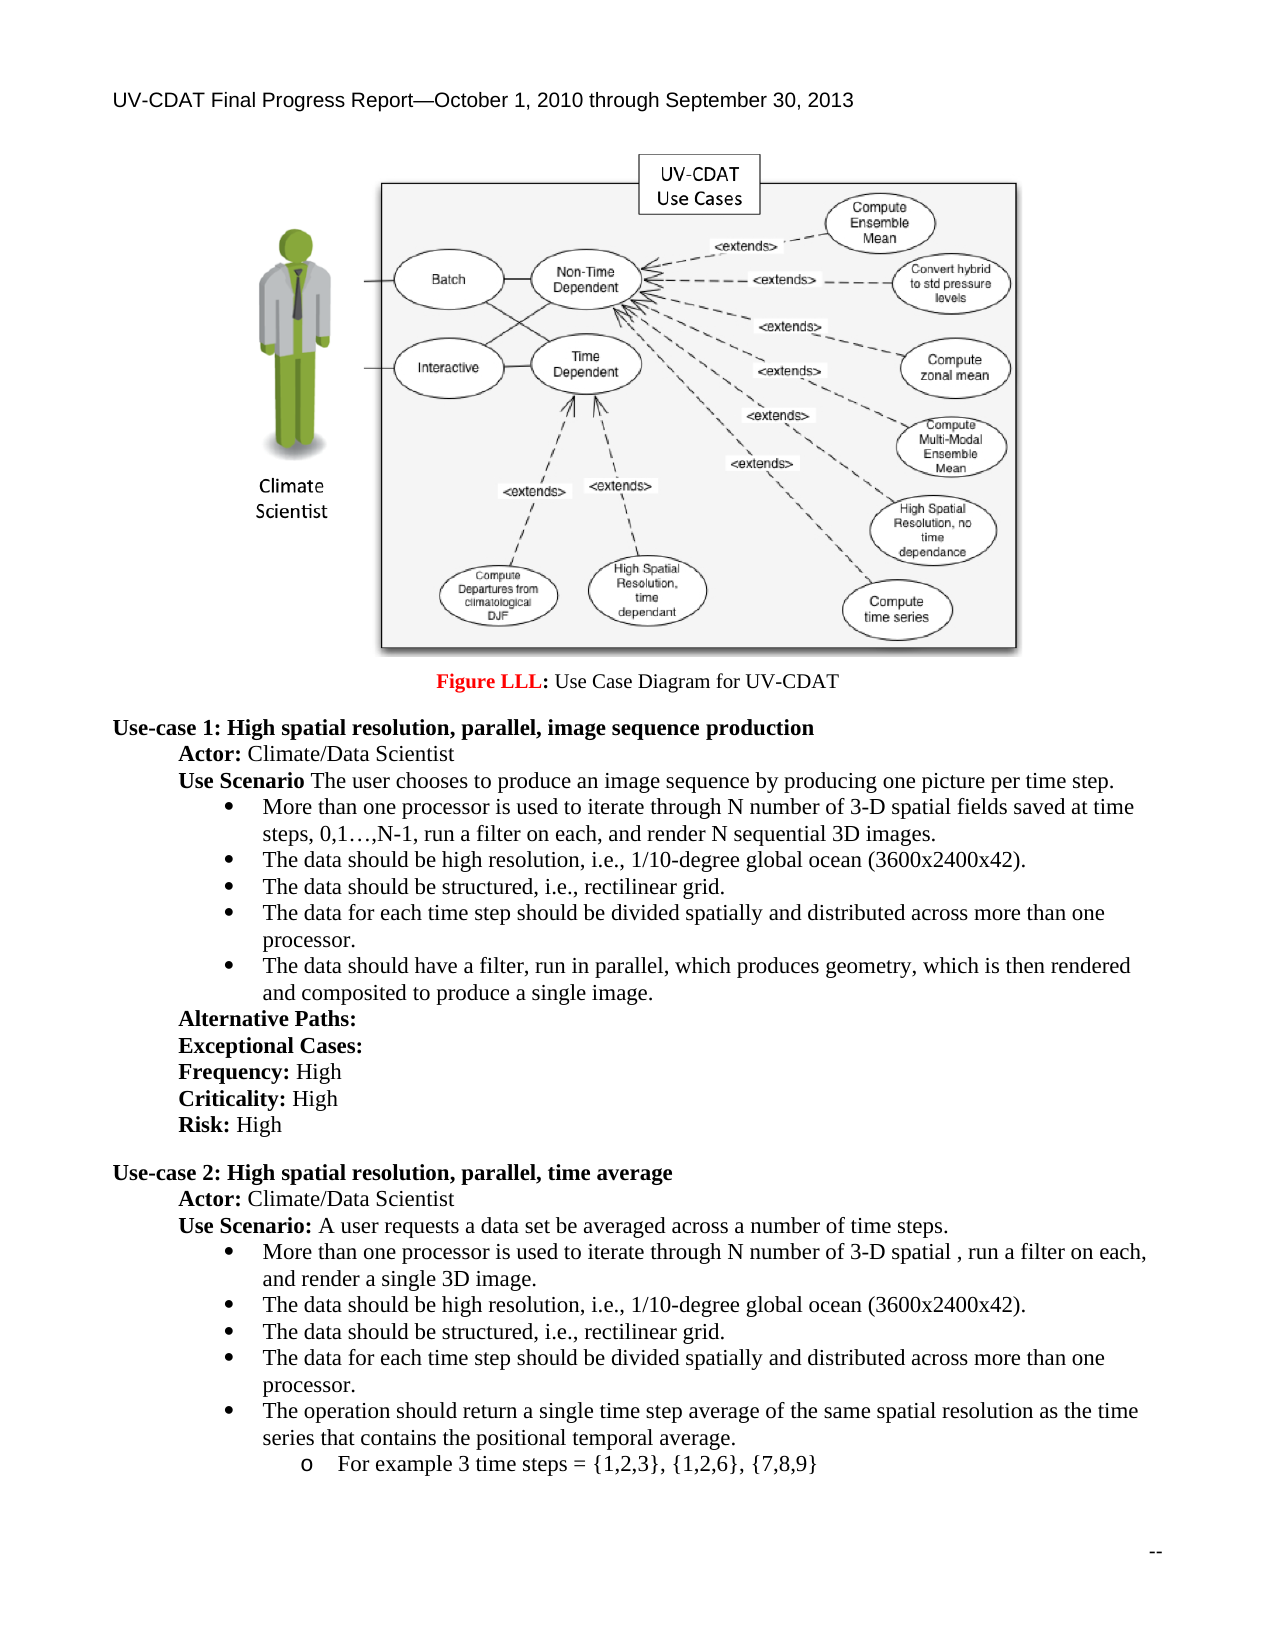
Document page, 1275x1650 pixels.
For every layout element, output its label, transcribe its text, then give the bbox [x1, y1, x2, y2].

list The data for each time step should be divided spatially and distributed across more than one processor. [225, 899, 1162, 952]
list More than one processor is used to iterate through N number of 3-D spatial fields saved at time steps, 0,1…,N-1, run a filter on each, and render N sequential 3D images. [225, 793, 1162, 846]
subtitle Use-case 1: High spatial resolution, parallel, image sequence production [112, 714, 1162, 740]
text Frequency: High [178, 1058, 1162, 1085]
text Exceptional Cases: [178, 1032, 1162, 1058]
text Criticality: High [178, 1085, 1162, 1111]
text Alternative Paths: [178, 1005, 1162, 1032]
list More than one processor is used to iterate through N number of 3-D spatial , run a filter on each, and render a single 3D image. [225, 1238, 1162, 1291]
text Actor: Climate/Data Scientist [178, 1185, 1162, 1212]
list The operation should return a single time step average of the same spatial resolution as the time series that contains the positional temporal average. [225, 1397, 1162, 1450]
list For example 3 time steps = {1,2,3}, {1,2,6}, {7,8,9} [300, 1450, 1162, 1478]
text Risk: High [178, 1112, 1162, 1138]
subtitle Use-case 2: High spatial resolution, parallel, time average [112, 1159, 1162, 1185]
list The data should be high resolution, i.e., 1/10-degree global ocean (3600x2400x42). [225, 1291, 1162, 1318]
list The data should be structured, i.e., rectilinear grid. [225, 1318, 1162, 1344]
text Actor: Climate/Data Scientist [178, 740, 1162, 767]
picture [252, 150, 1023, 657]
list The data for each time step should be divided spatially and distributed across more than one processor. [225, 1344, 1162, 1397]
list The data should be structured, i.e., rectilinear grid. [225, 873, 1162, 899]
list The data should have a filter, run in parallel, which produces geometry, which is then rendered and composited to produce a single image. [225, 952, 1162, 1005]
text Use Scenario The user chooses to produce an image sequence by producing one picture per time step. [178, 767, 1162, 793]
text Figure LLL: Use Case Diagram for UV-CDAT [112, 669, 1162, 693]
text Use Scenario: A user requests a data set be averaged across a number of time steps. [178, 1212, 1162, 1238]
list The data should be high resolution, i.e., 1/10-degree global ocean (3600x2400x42). [225, 846, 1162, 873]
